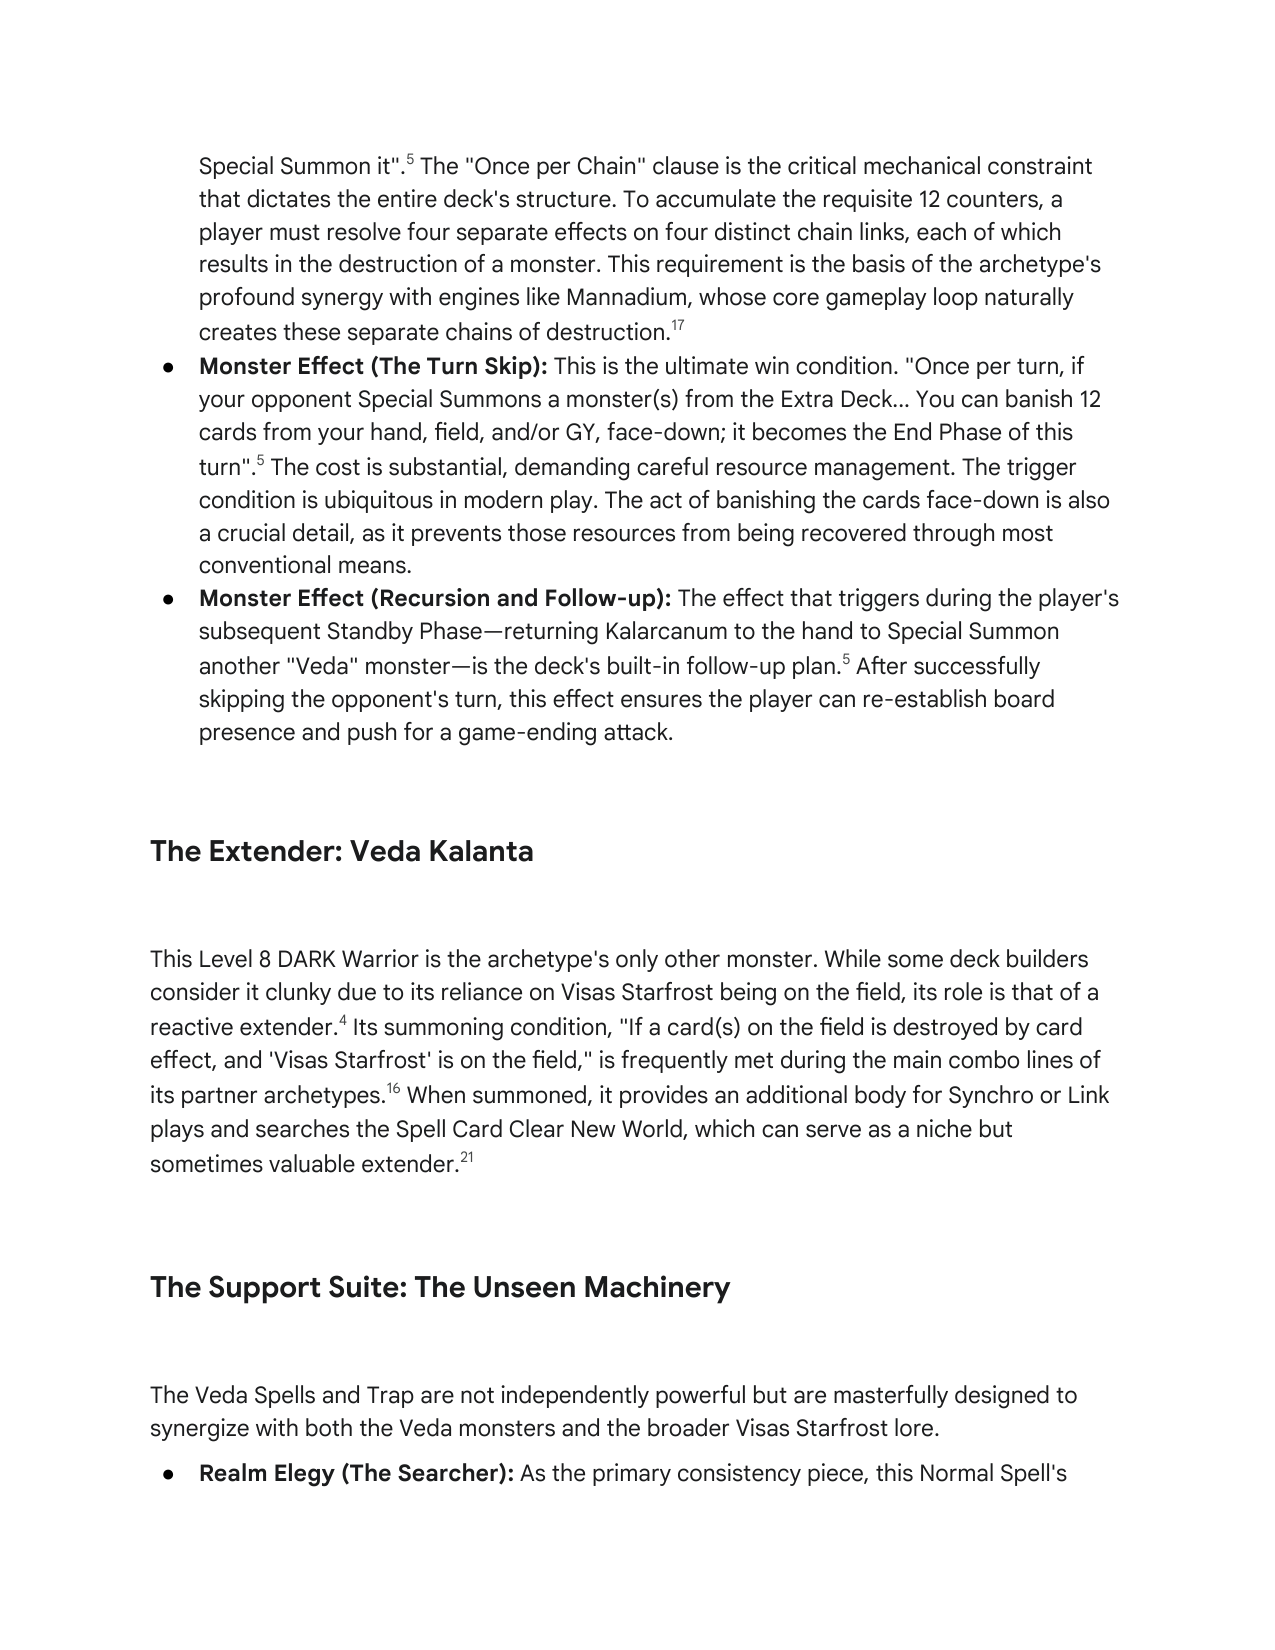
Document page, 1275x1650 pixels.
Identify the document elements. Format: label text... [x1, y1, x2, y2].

text The Veda Spells and Trap are not independently powerful but are masterfully designed to synergize with both the Veda monsters and the broader Visas Starfrost lore. [150, 1381, 1125, 1443]
list Monster Effect (The Turn Skip): This is the ultimate win condition. "Once per turn, if your opponent Special Summons a monster(s) from the Extra Deck... You can banish 12 cards from your hand, field, and/or GY, face-down; it becomes the End Phase of this turn".5 The cost is substantial, demanding careful resource management. The trigger condition is ubiquitous in modern play. The act of banishing the cards face-down is also a crucial detail, as it prevents those resources from being recovered through most conventional means. [161, 352, 1125, 580]
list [161, 1459, 1125, 1488]
subtitle The Extender: Veda Kalanta [150, 833, 1125, 870]
list Monster Effect (Recursion and Follow-up): The effect that triggers during the player's subsequent Standby Phase—returning Kalarcanum to the hand to Special Summon another "Veda" monster—is the deck's built-in follow-up plan.5 After successfully skipping the opponent's turn, this effect ensures the player can re-establish board presence and push for a game-ending attack. [161, 584, 1125, 747]
text This Level 8 DARK Warrior is the archetype's only other monster. While some deck builders consider it clunky due to its reliance on Visas Starfrost being on the field, its role is that of a reactive extender.4 Its summoning condition, "If a card(s) on the field is destroyed by card effect, and 'Visas Starfrost' is on the field," is frequently met during the main combo lines of its partner archetypes.16 When summoned, it provides an additional body for Synchro or Link plays and searches the Spell Card Clear New World, which can serve as a niche but sometimes valuable extender.21 [150, 945, 1125, 1179]
subtitle The Support Suite: The Unseen Machinery [150, 1269, 1125, 1306]
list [161, 150, 1125, 348]
